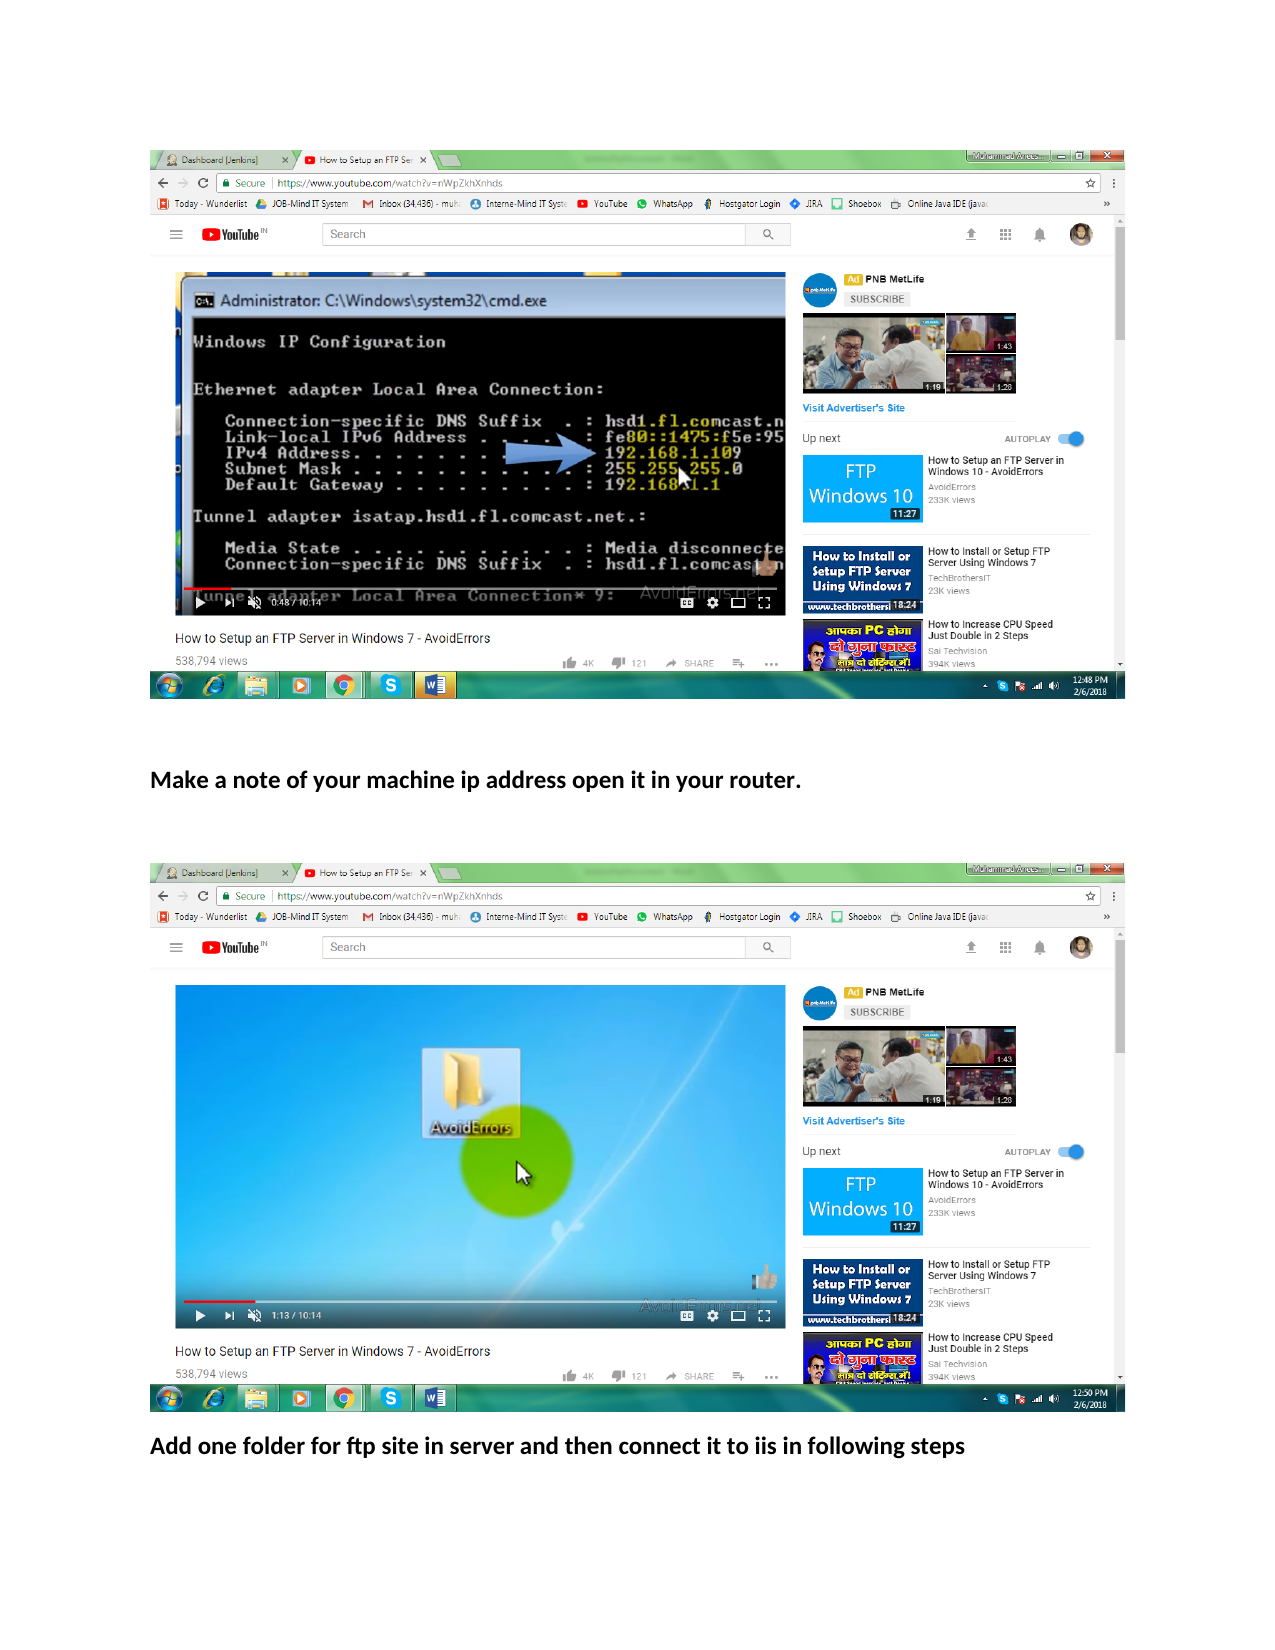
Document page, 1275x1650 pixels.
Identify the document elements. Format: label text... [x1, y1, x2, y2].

picture [150, 150, 1125, 699]
text Add one folder for ftp site in server and then connect it to iis in following steps [150, 1430, 1125, 1461]
picture [150, 863, 1125, 1412]
text Make a note of your machine ip address open it in your router. [150, 764, 1125, 794]
